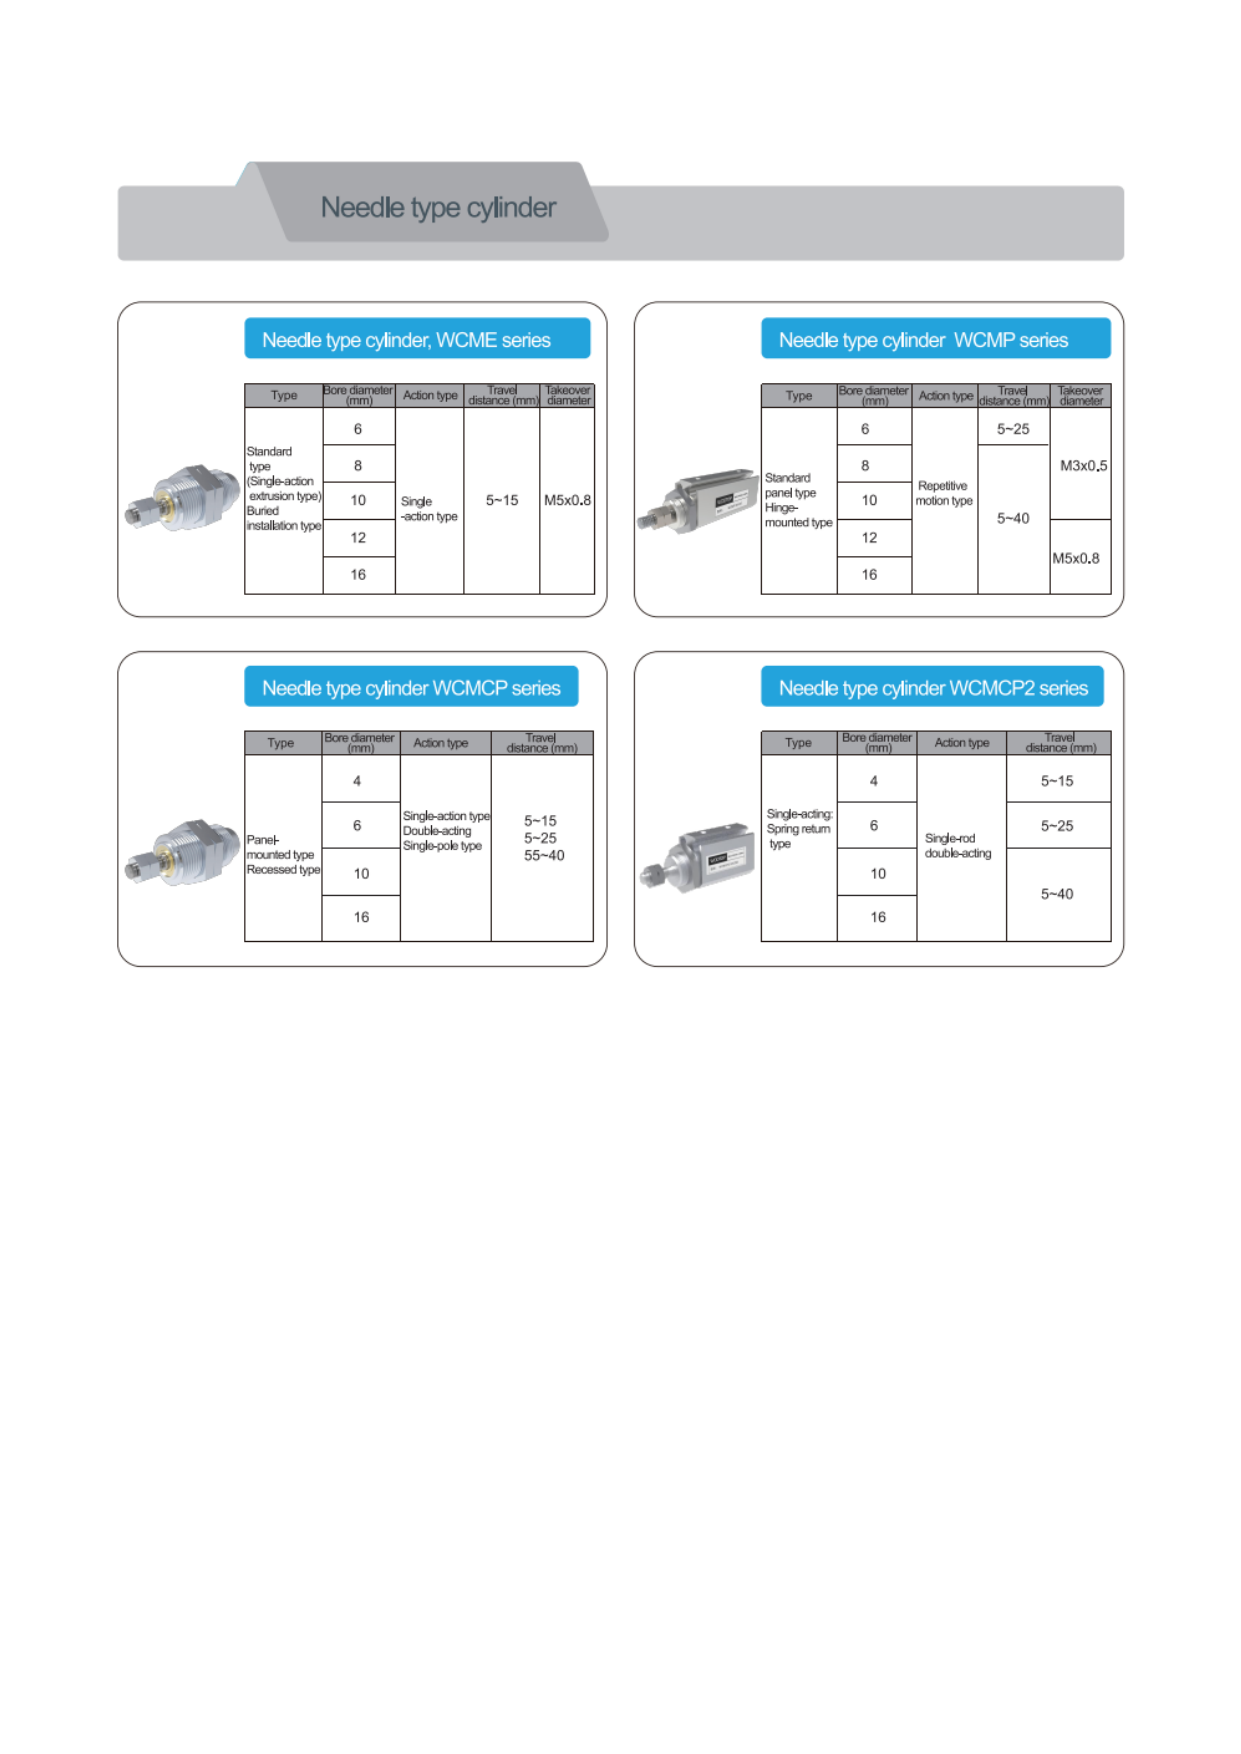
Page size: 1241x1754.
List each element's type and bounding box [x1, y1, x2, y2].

picture [75, 148, 1153, 1002]
